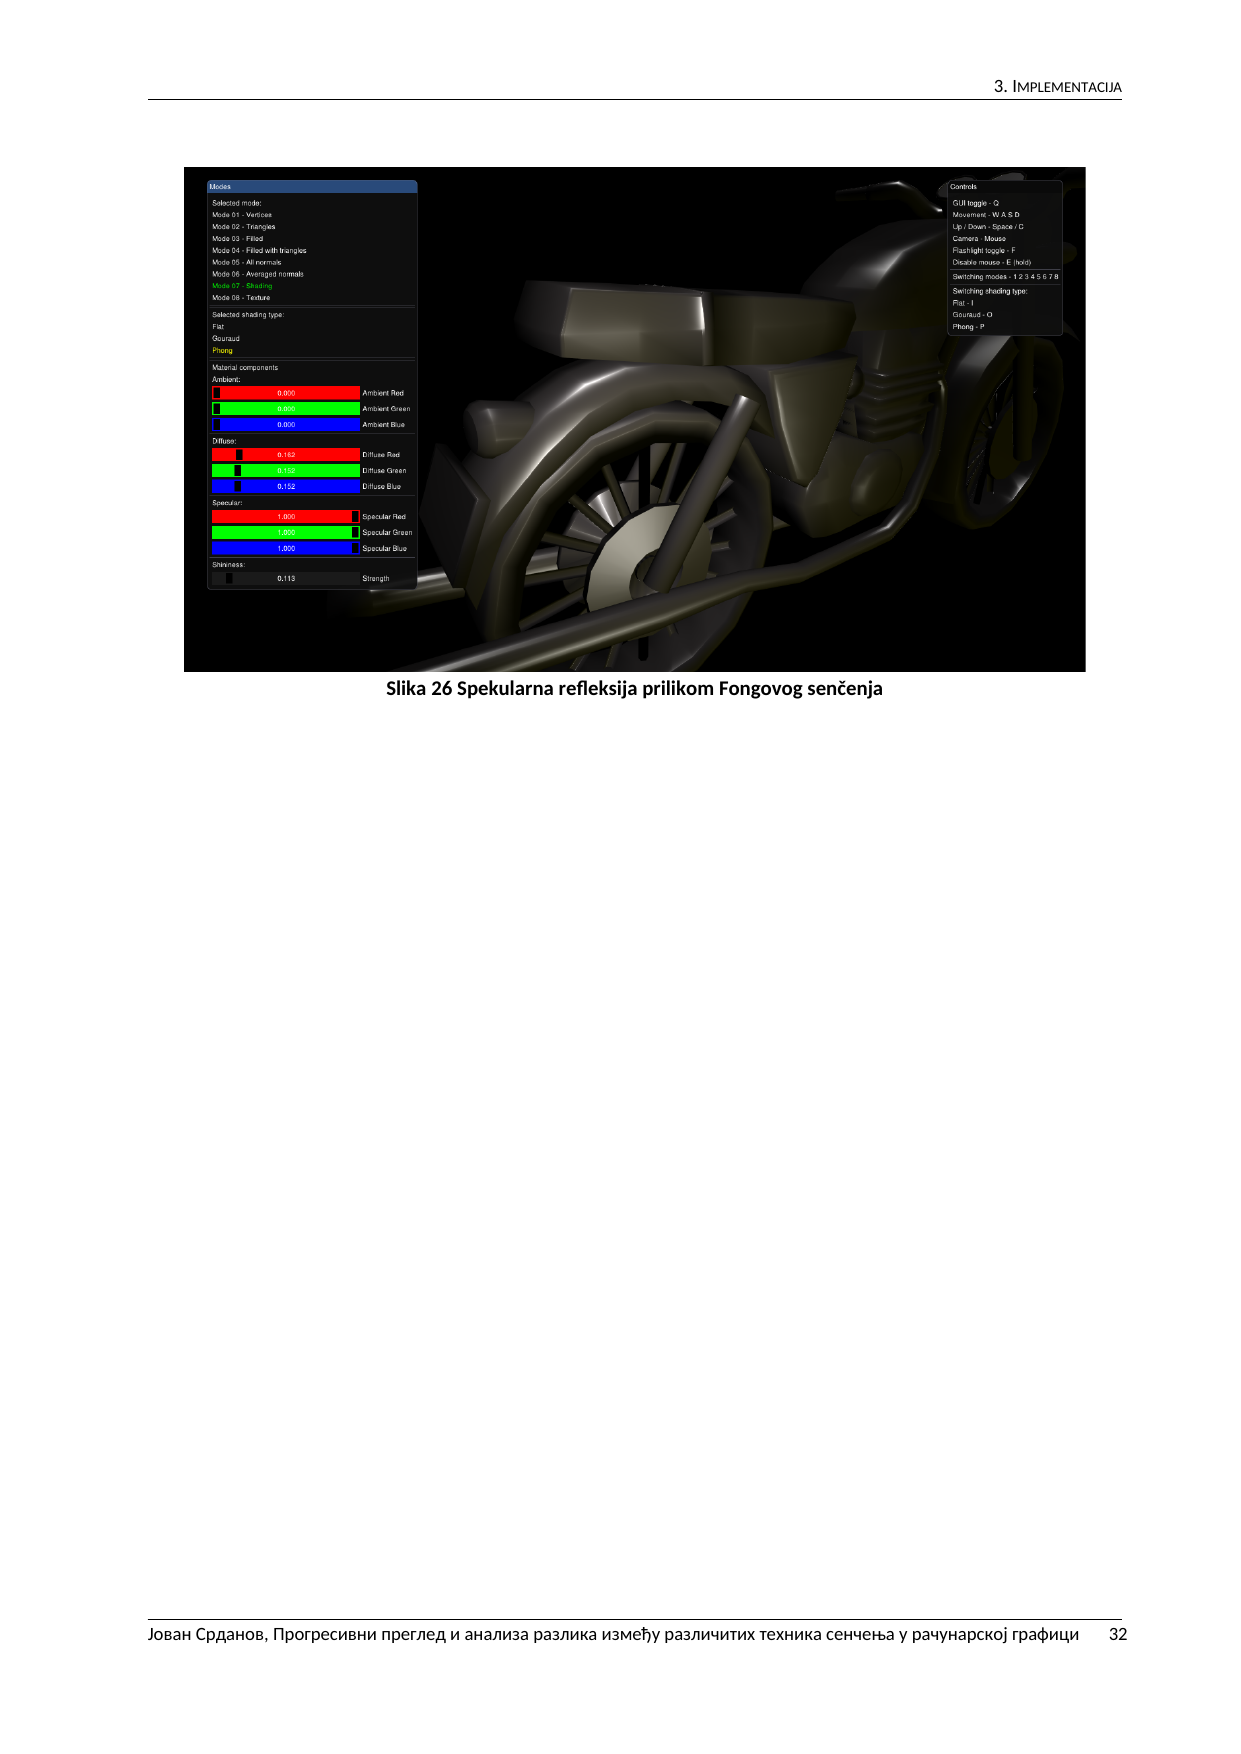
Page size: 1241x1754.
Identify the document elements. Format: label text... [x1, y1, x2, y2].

picture [184, 167, 1086, 672]
